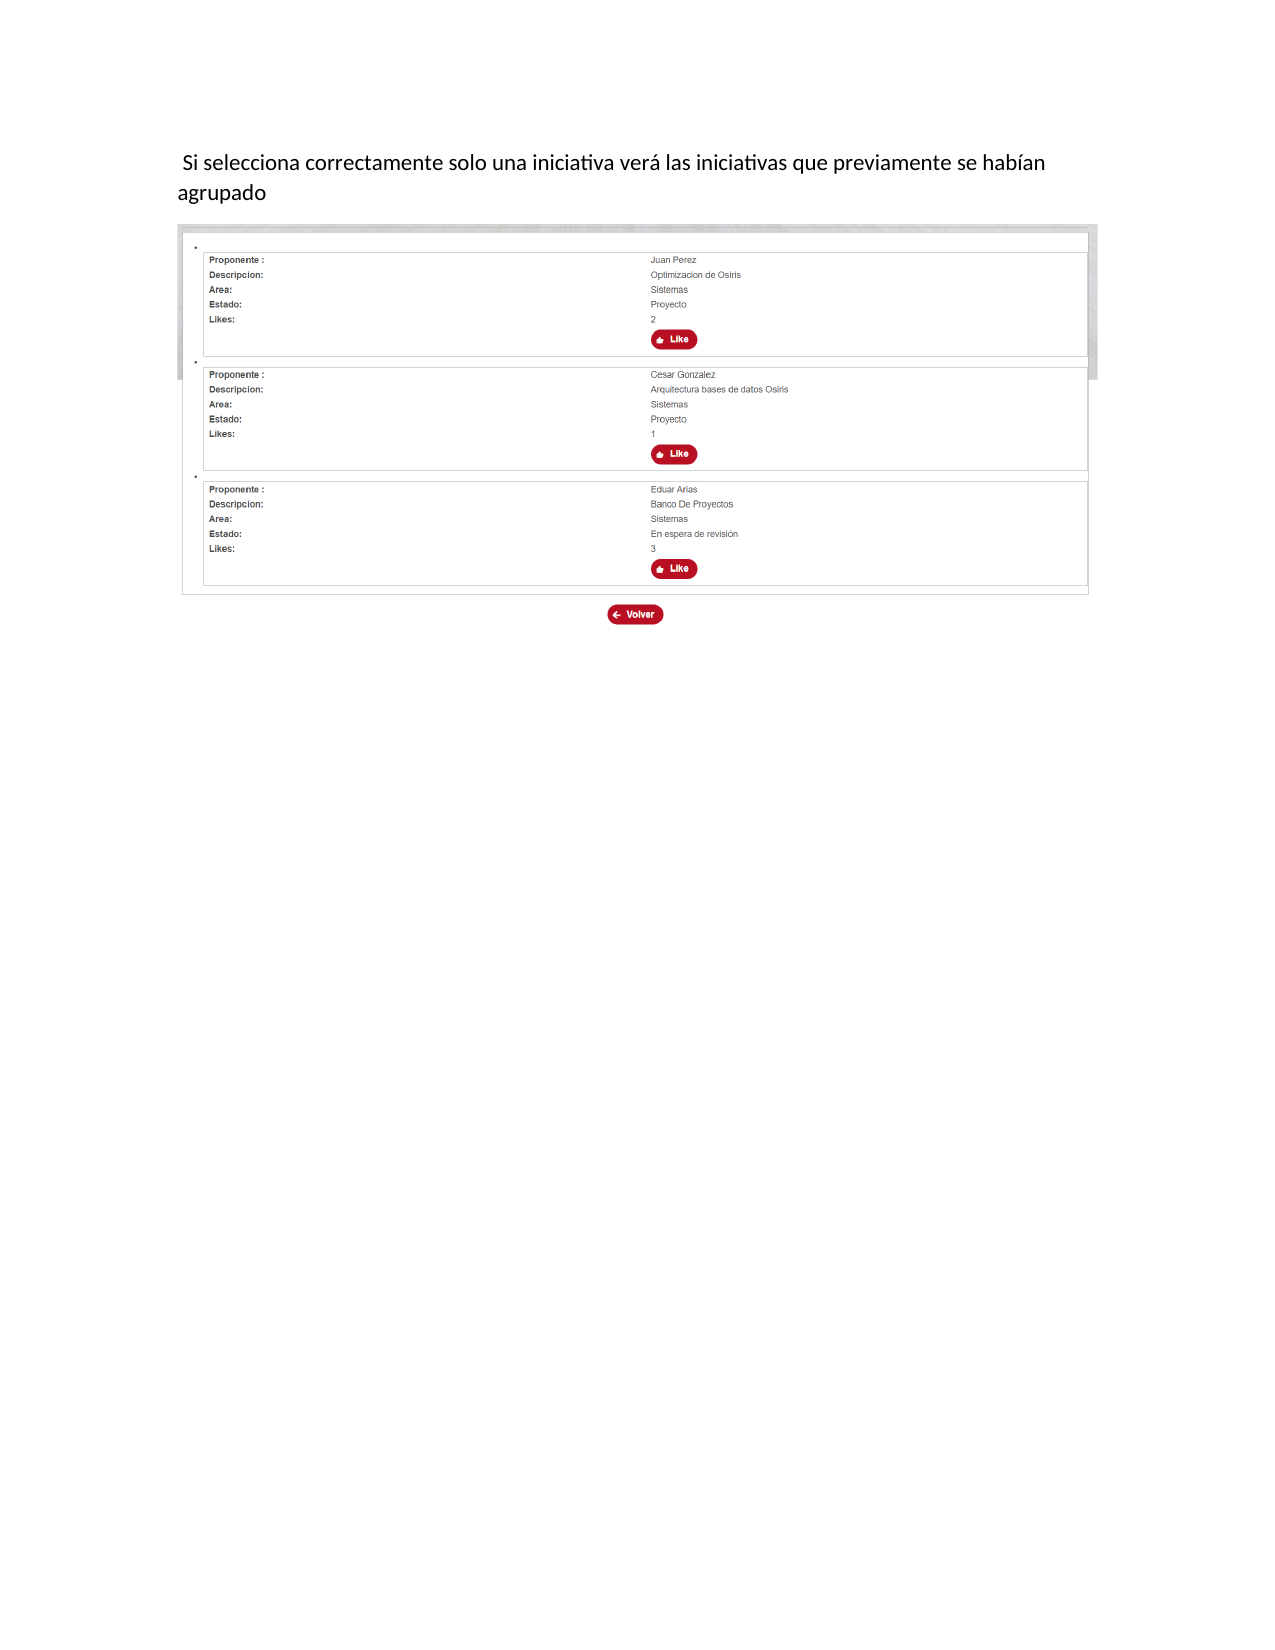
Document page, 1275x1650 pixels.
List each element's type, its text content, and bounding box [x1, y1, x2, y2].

text Si selecciona correctamente solo una iniciativa verá las iniciativas que previamente se habían agrupado [177, 148, 1098, 206]
picture [177, 224, 1098, 635]
